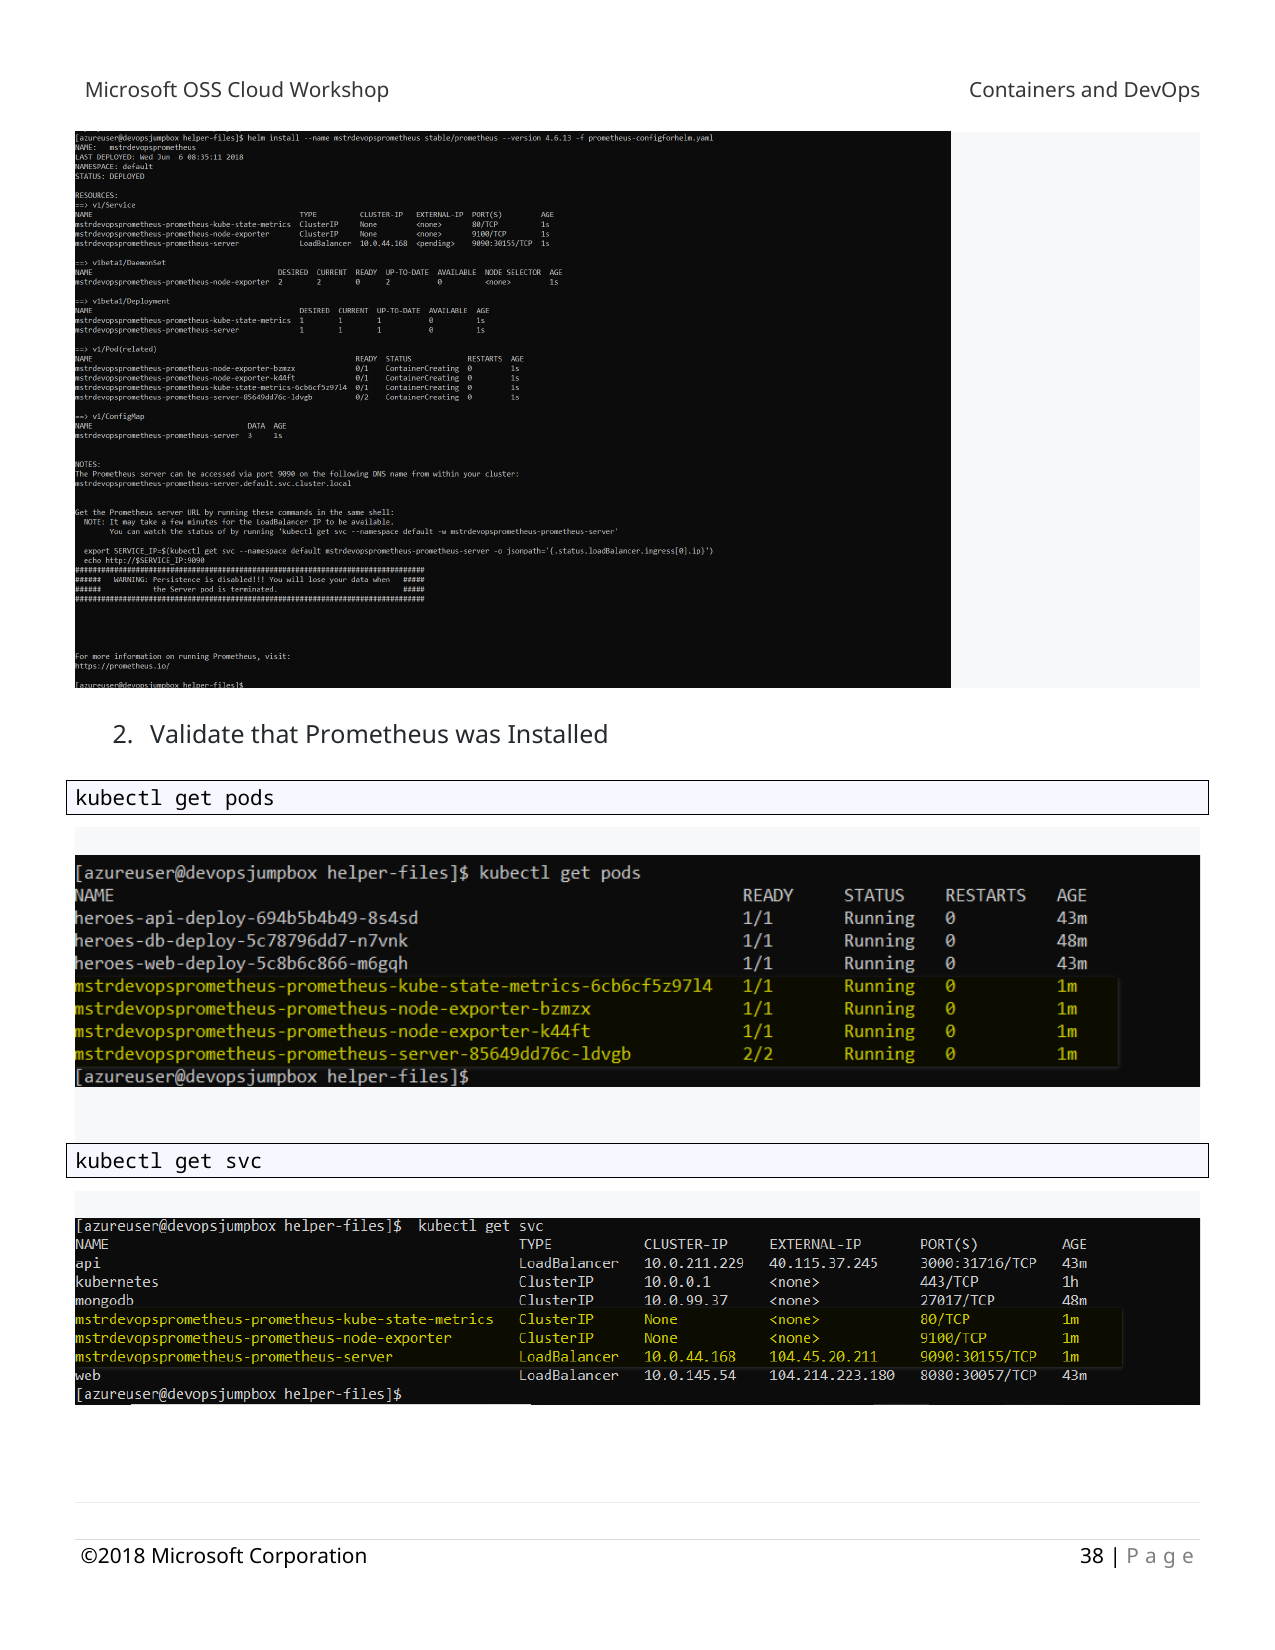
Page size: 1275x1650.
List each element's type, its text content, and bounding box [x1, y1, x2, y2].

picture [75, 855, 1200, 1087]
list kubectl get svc [67, 1144, 1208, 1177]
list Validate that Prometheus was Installed [112, 717, 1200, 751]
picture [75, 1218, 1200, 1405]
picture [75, 131, 951, 688]
list kubectl get pods [67, 781, 1208, 814]
